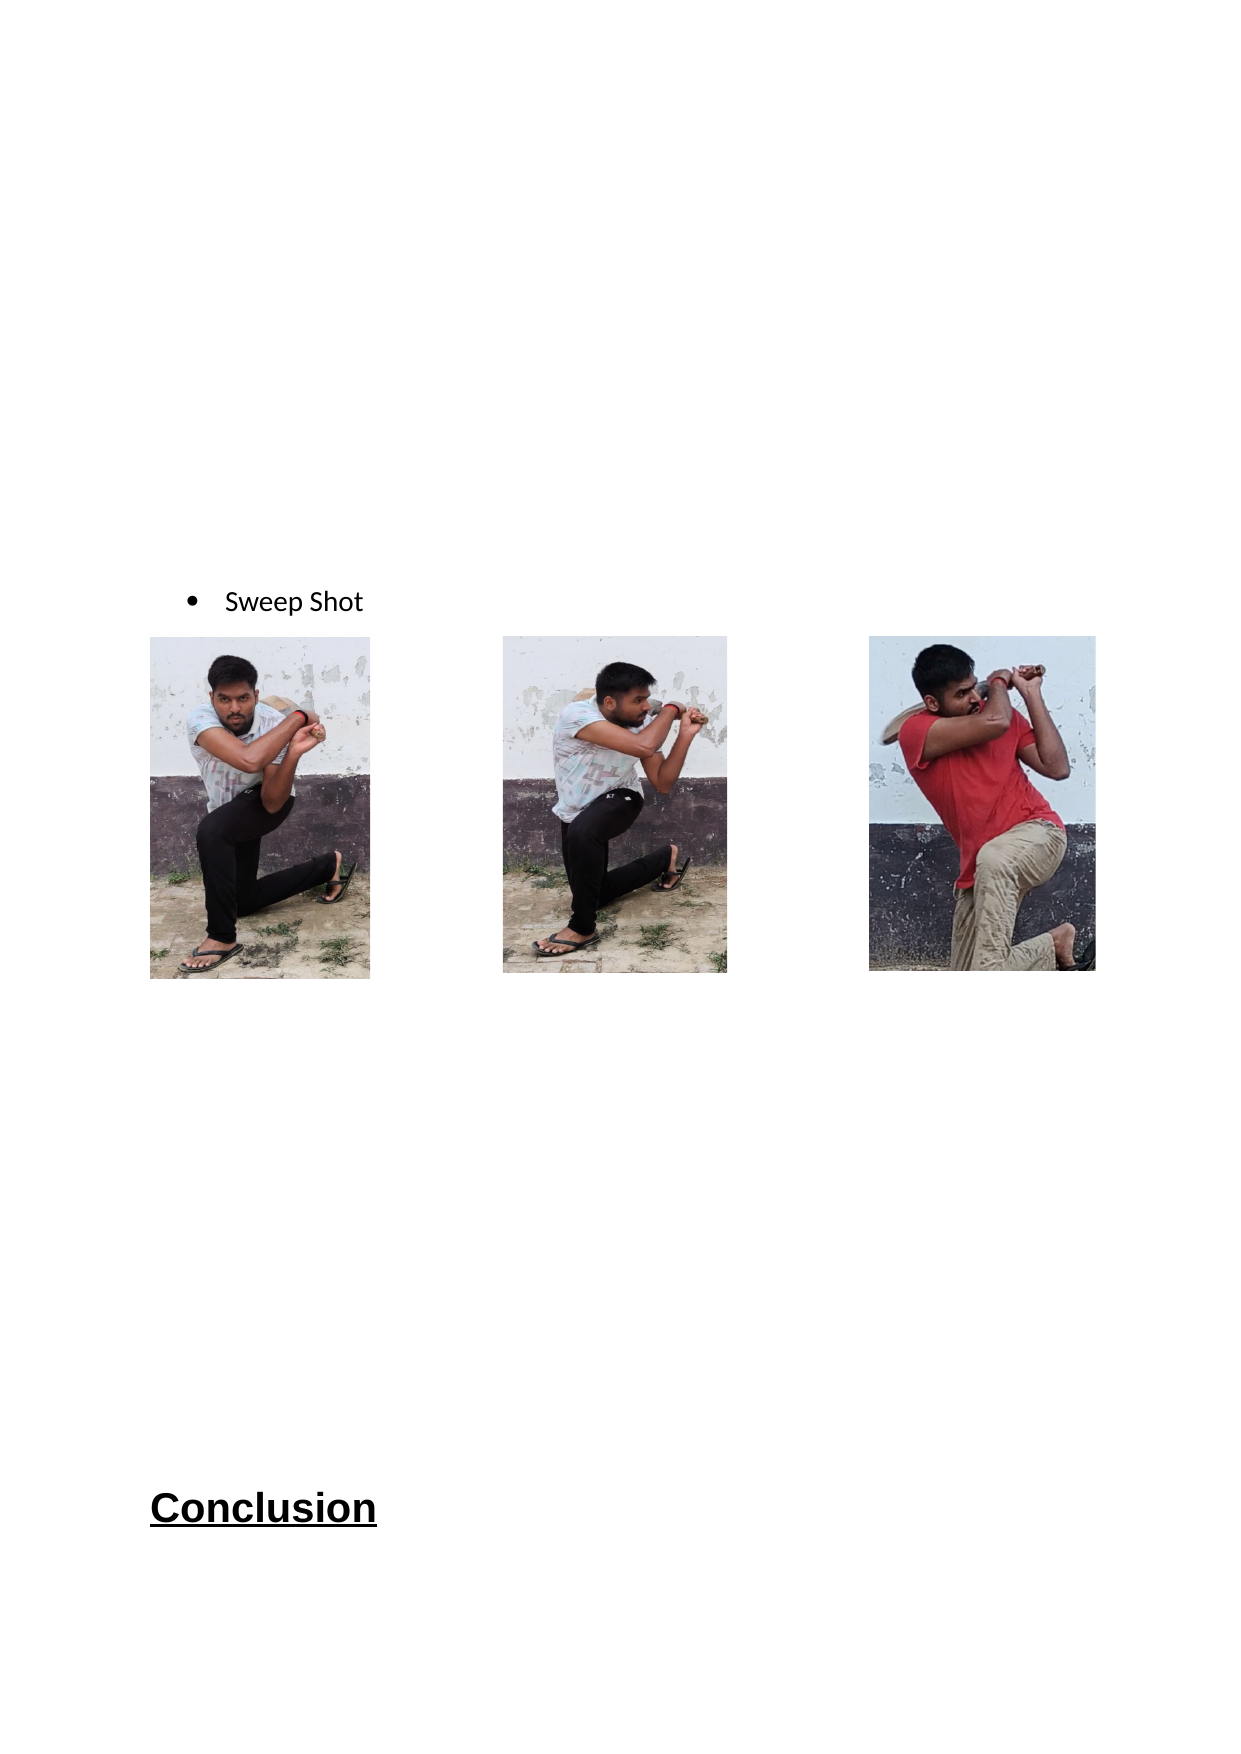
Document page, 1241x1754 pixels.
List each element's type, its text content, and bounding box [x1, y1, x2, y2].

list Sweep Shot [187, 583, 1090, 619]
picture [502, 636, 728, 973]
text Conclusion [150, 1483, 1090, 1531]
picture [869, 636, 1096, 971]
picture [150, 637, 370, 979]
